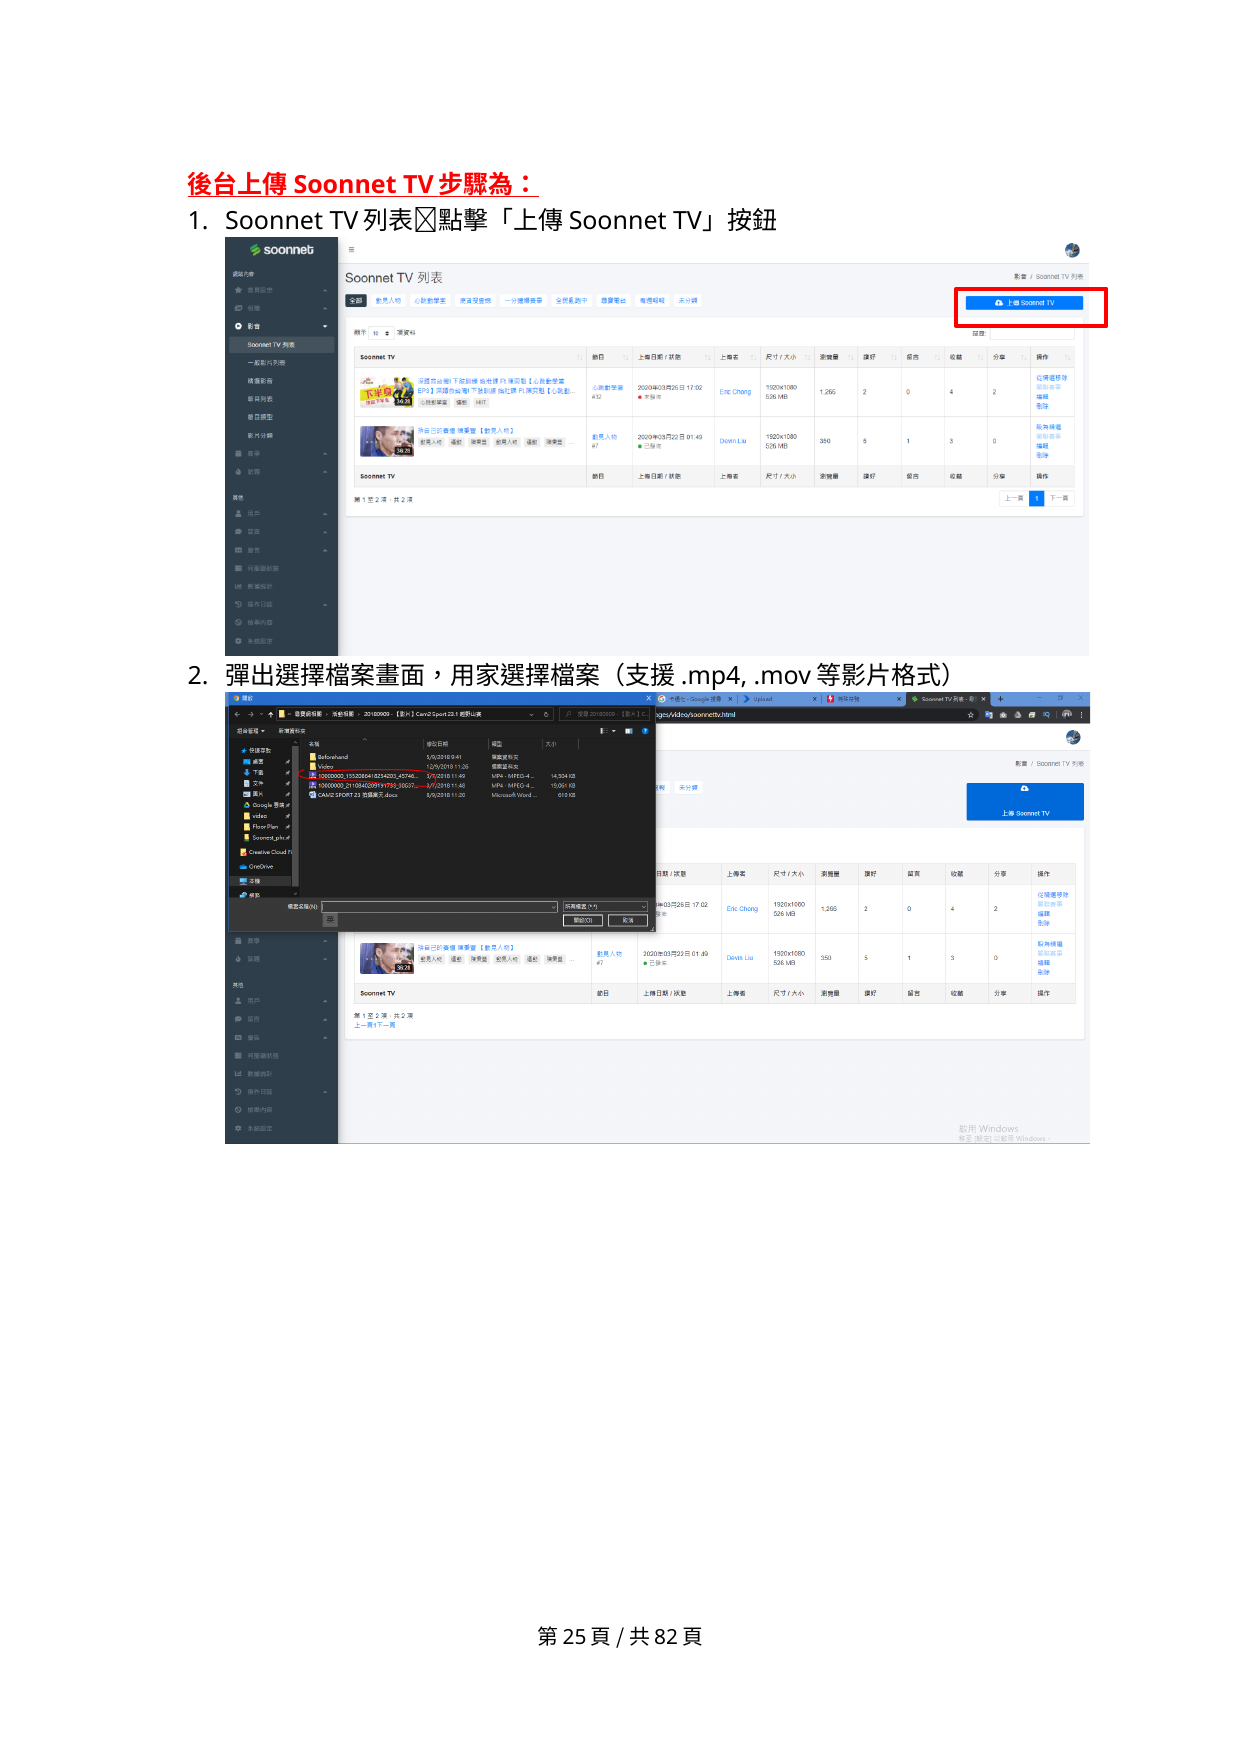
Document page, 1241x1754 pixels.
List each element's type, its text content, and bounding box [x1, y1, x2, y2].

picture [225, 237, 1089, 656]
picture [958, 291, 1089, 324]
text 後台上傳 Soonnet TV步驟為： [187, 164, 1053, 201]
picture [225, 692, 1091, 1144]
